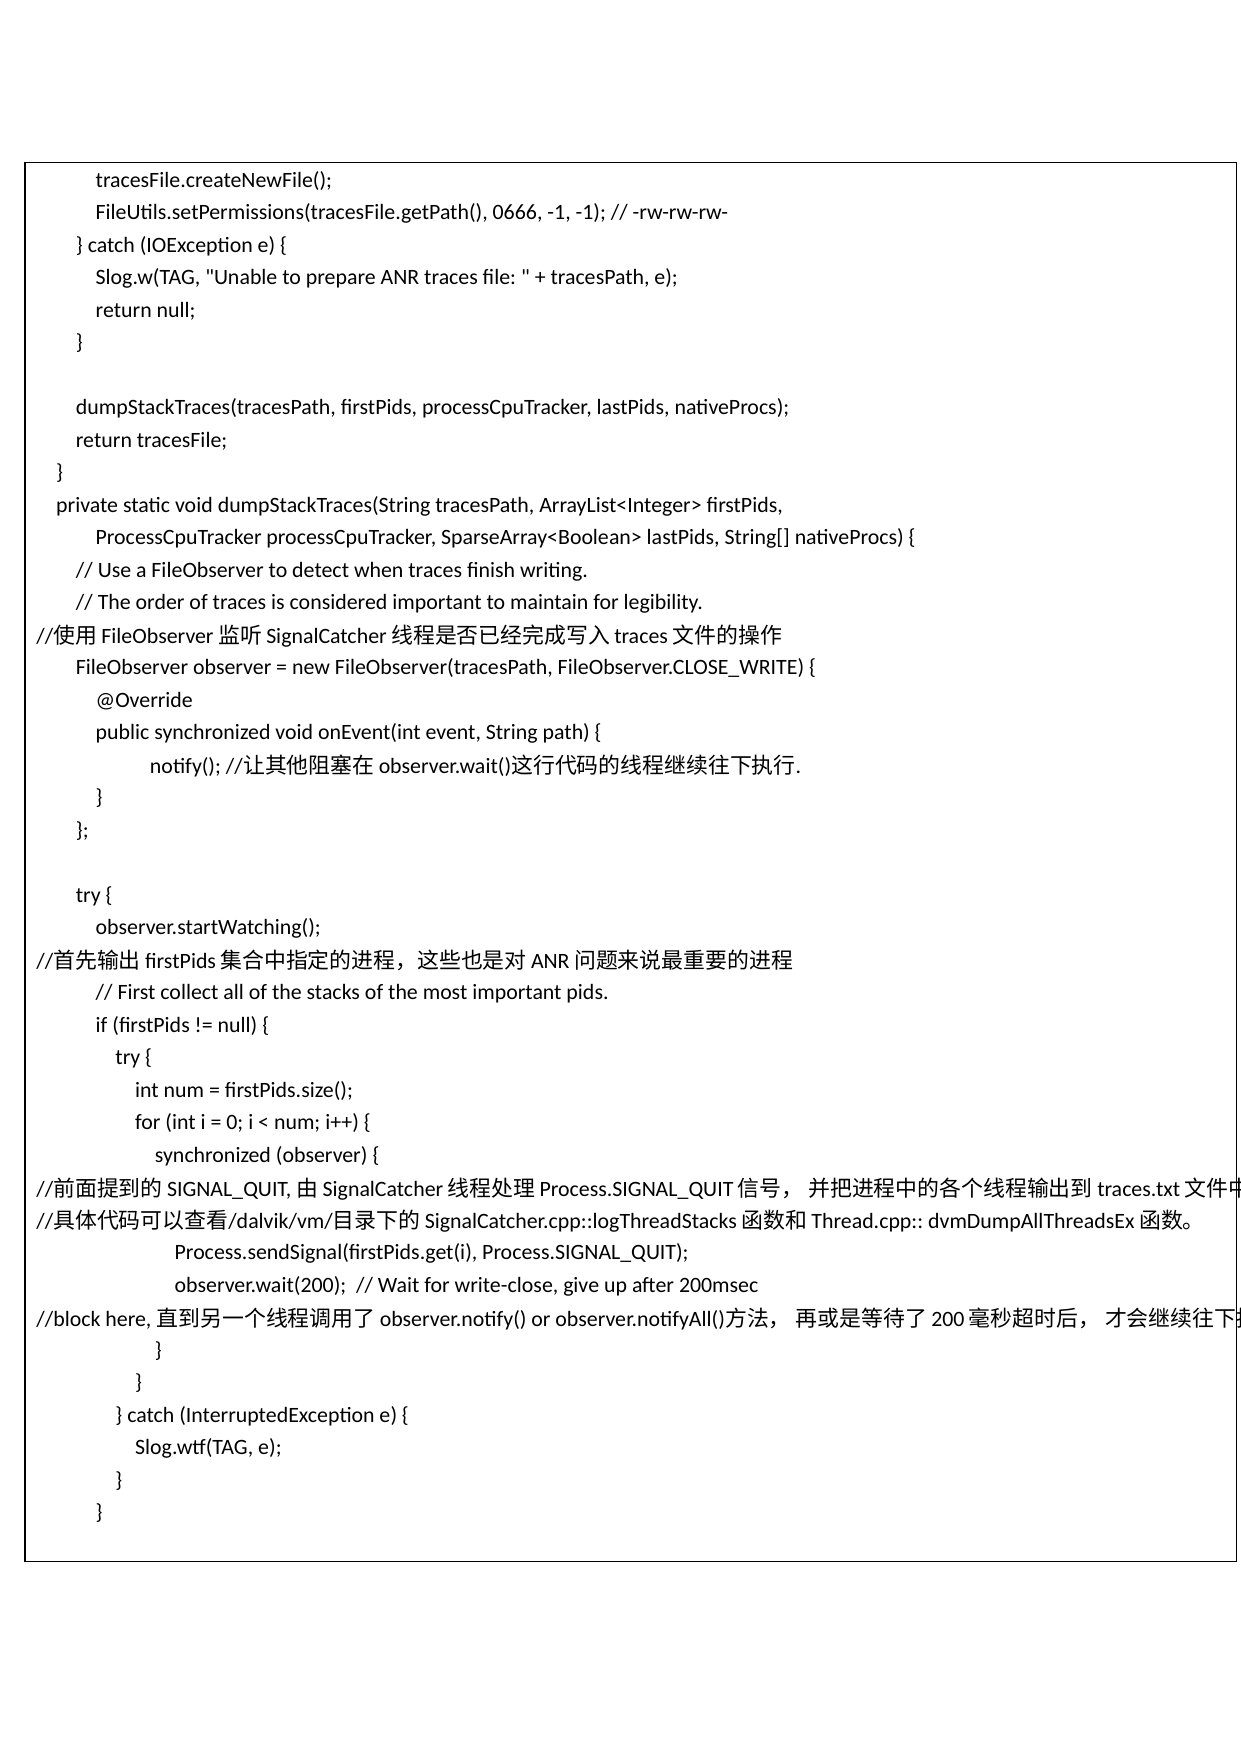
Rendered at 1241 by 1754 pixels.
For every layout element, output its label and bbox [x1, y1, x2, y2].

table_header [26, 163, 1236, 1561]
